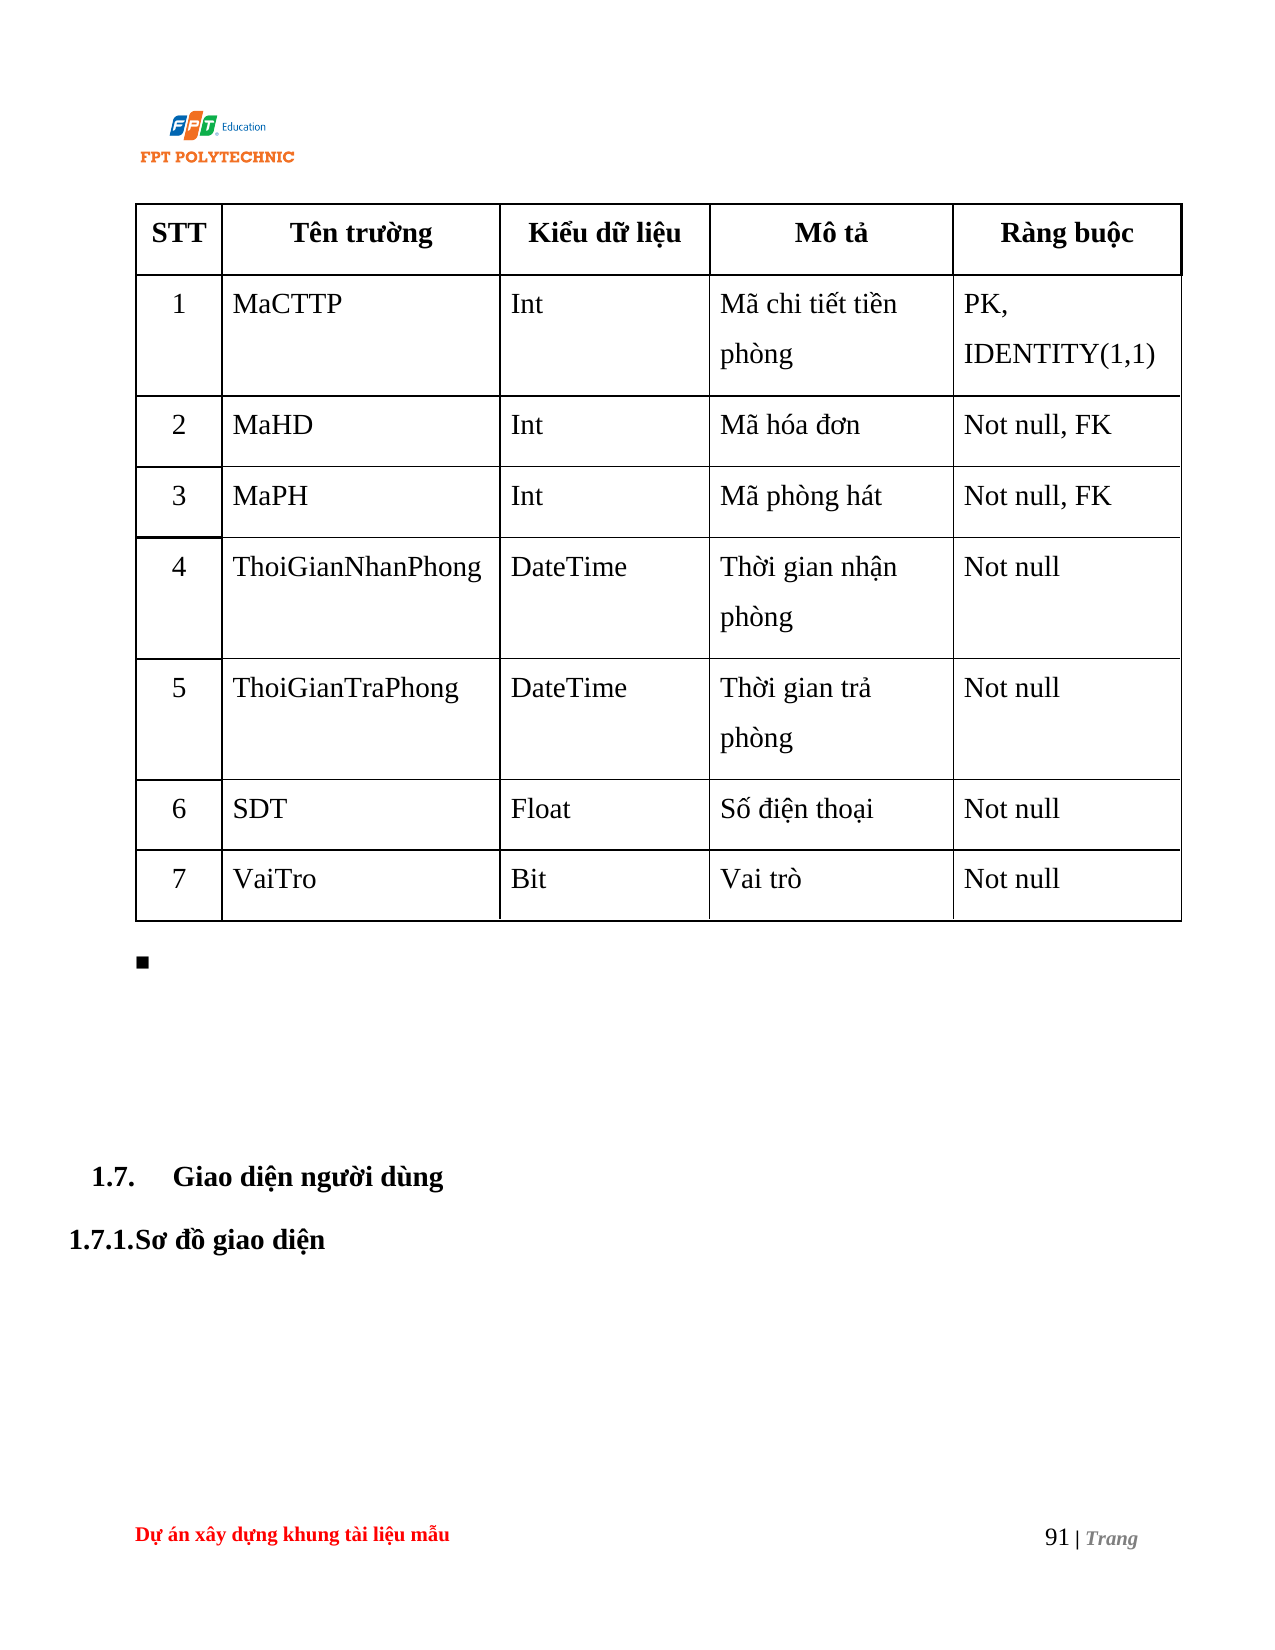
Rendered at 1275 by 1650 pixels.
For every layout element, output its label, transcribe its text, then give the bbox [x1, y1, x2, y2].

picture [135, 103, 299, 175]
subtitle Sơ đồ giao diện [134, 1222, 1140, 1256]
subtitle Giao diện người dùng [135, 1159, 1140, 1193]
